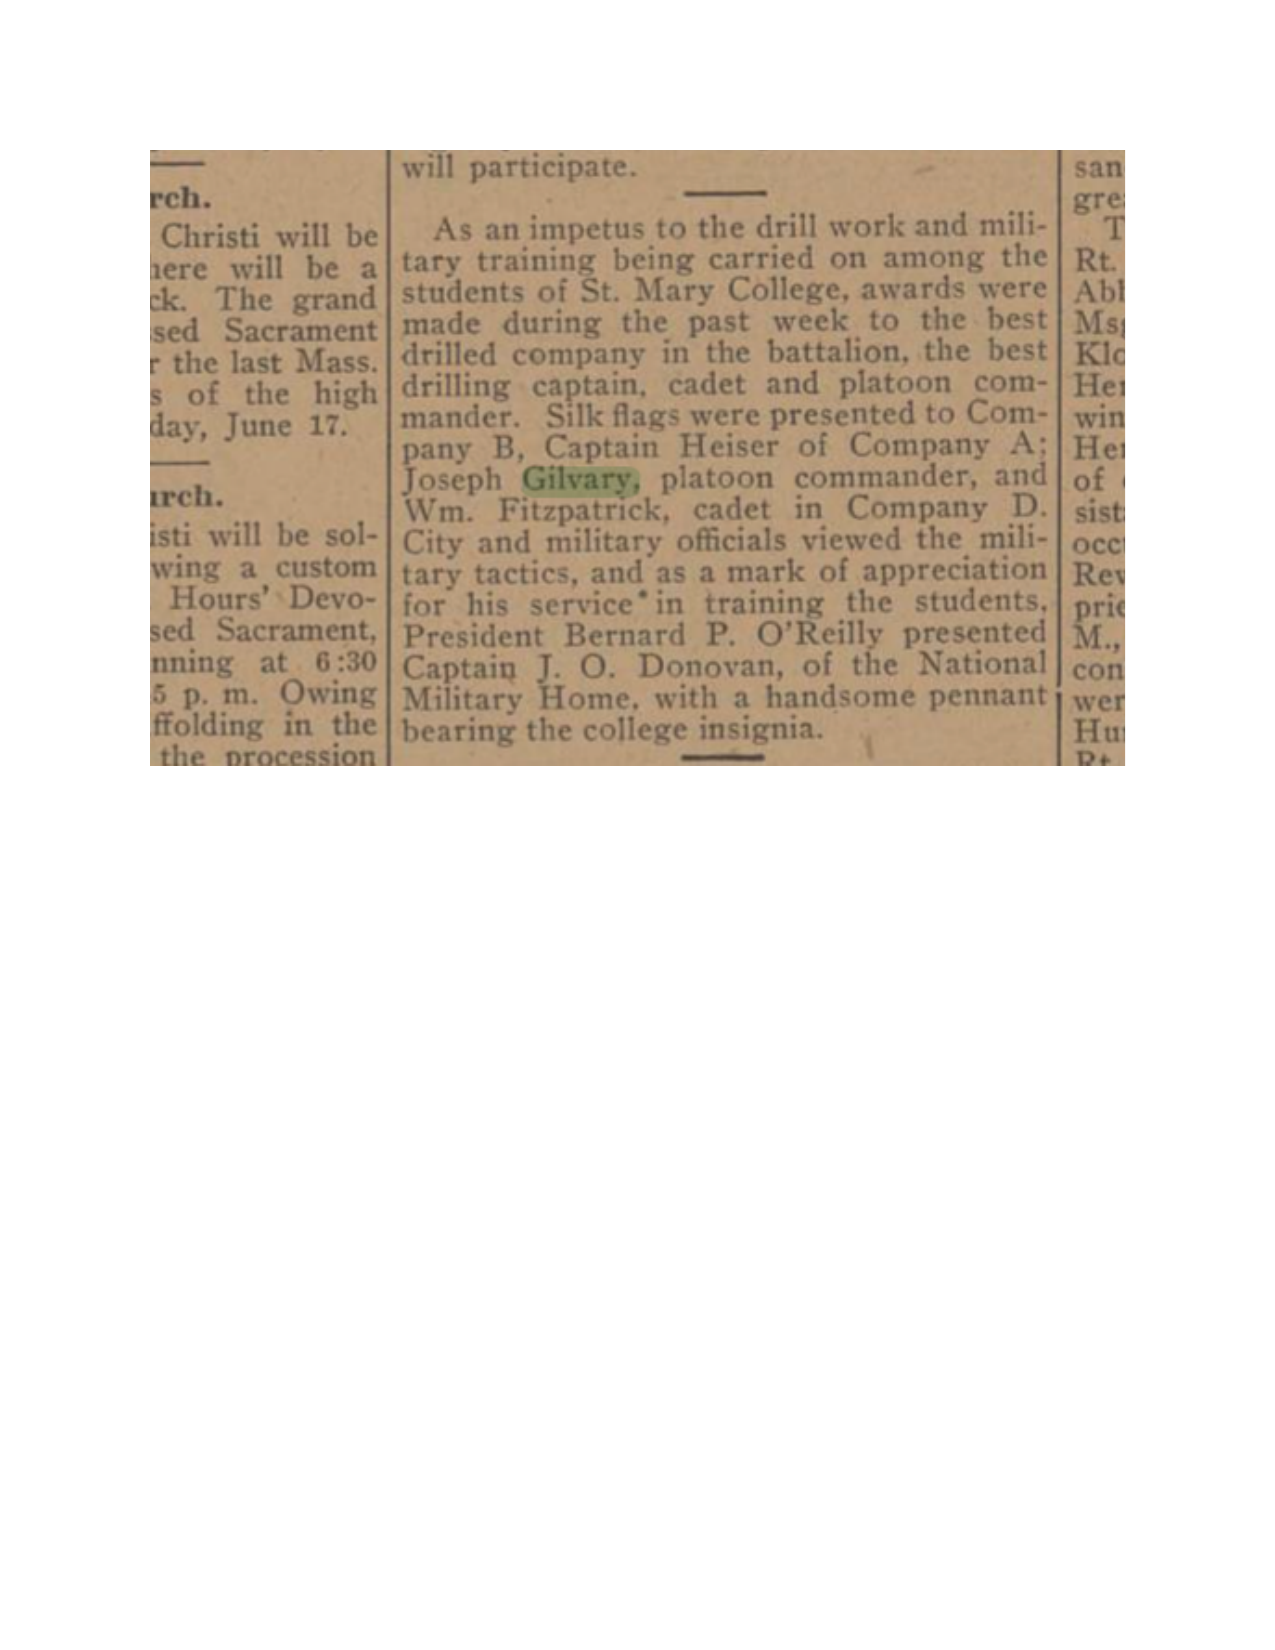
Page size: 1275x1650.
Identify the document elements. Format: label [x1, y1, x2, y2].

picture [150, 150, 1125, 766]
